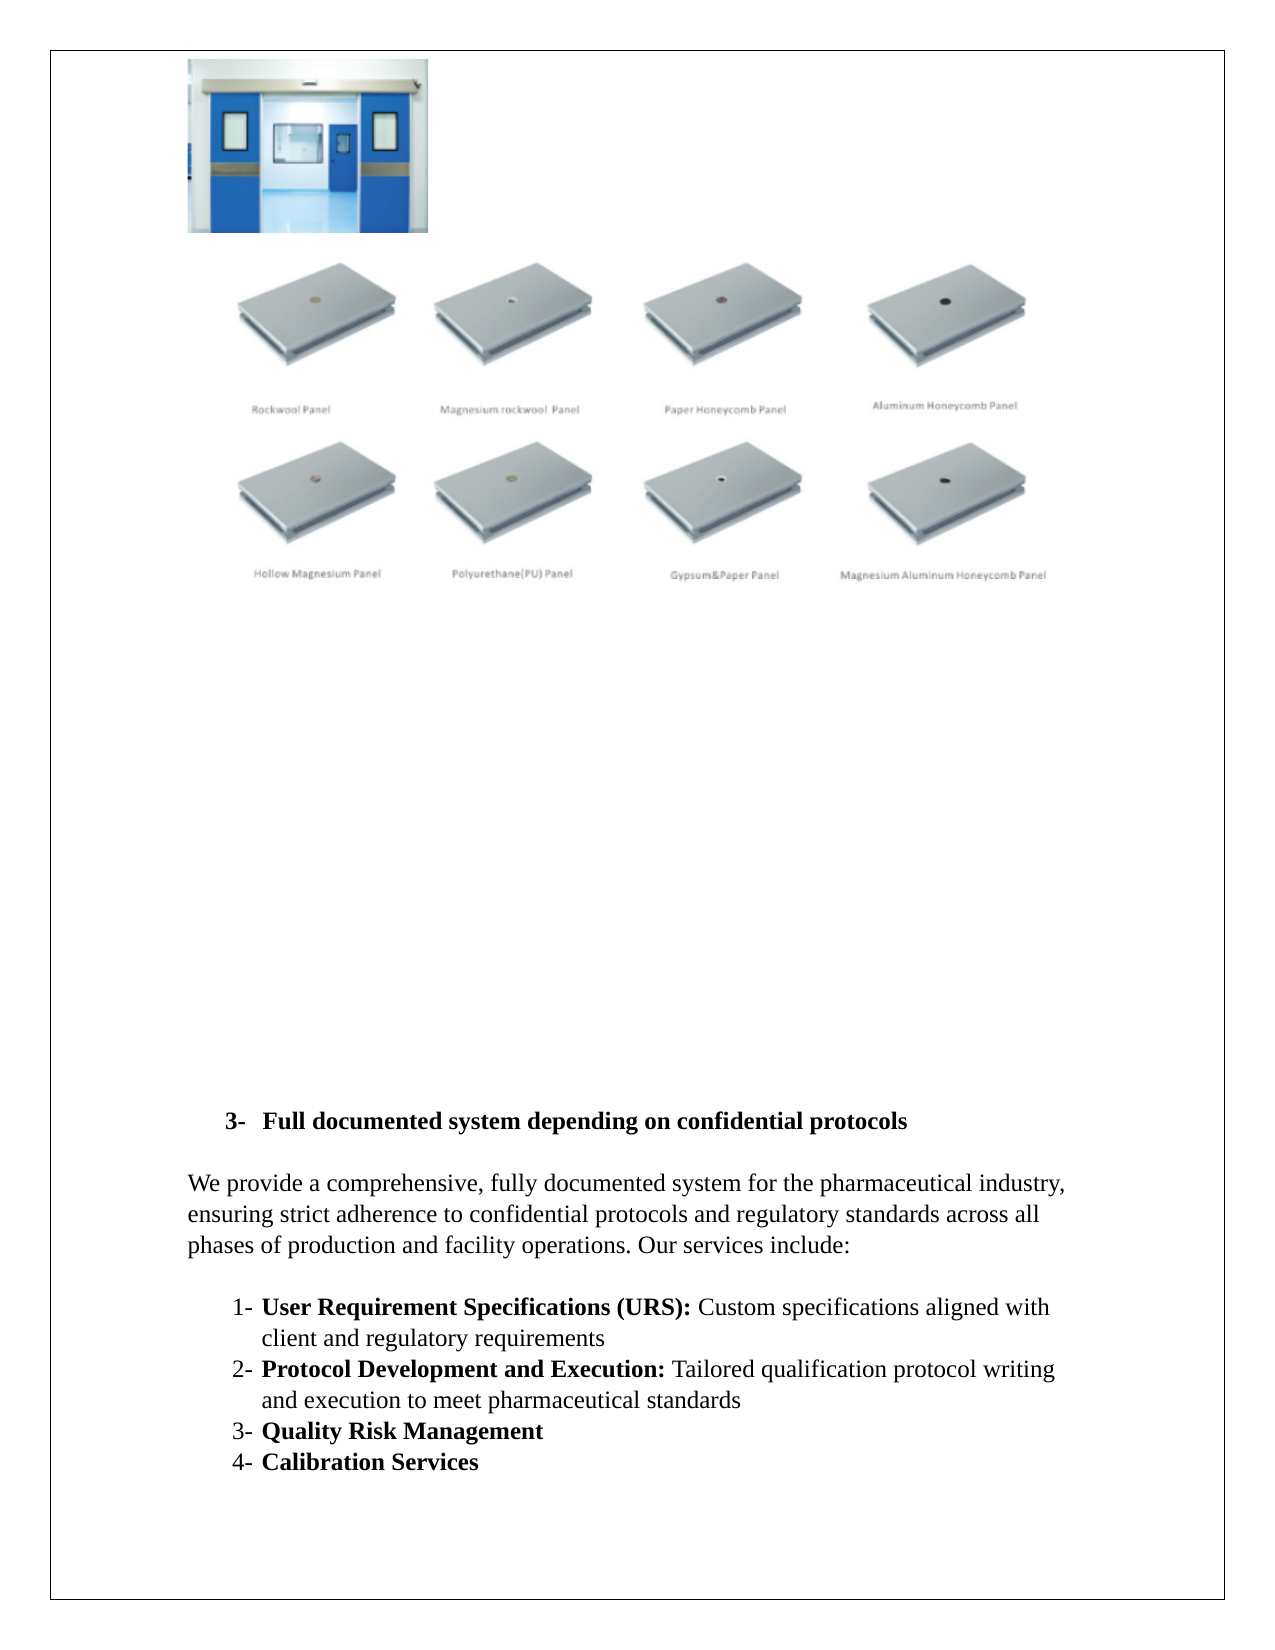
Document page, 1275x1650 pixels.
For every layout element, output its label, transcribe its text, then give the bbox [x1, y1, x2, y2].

text We provide a comprehensive, fully documented system for the pharmaceutical industry, ensuring strict adherence to confidential protocols and regulatory standards across all phases of production and facility operations. Our services include: [187, 1168, 1087, 1259]
picture [187, 234, 1088, 607]
list Quality Risk Management [232, 1416, 1087, 1445]
list Full documented system depending on confidential protocols [225, 1106, 1087, 1135]
picture [187, 59, 429, 233]
list Calibration Services [232, 1447, 1087, 1476]
list User Requirement Specifications (URS): Custom specifications aligned with client and regulatory requirements [232, 1292, 1087, 1352]
list Protocol Development and Execution: Tailored qualification protocol writing and execution to meet pharmaceutical standards [232, 1354, 1087, 1414]
